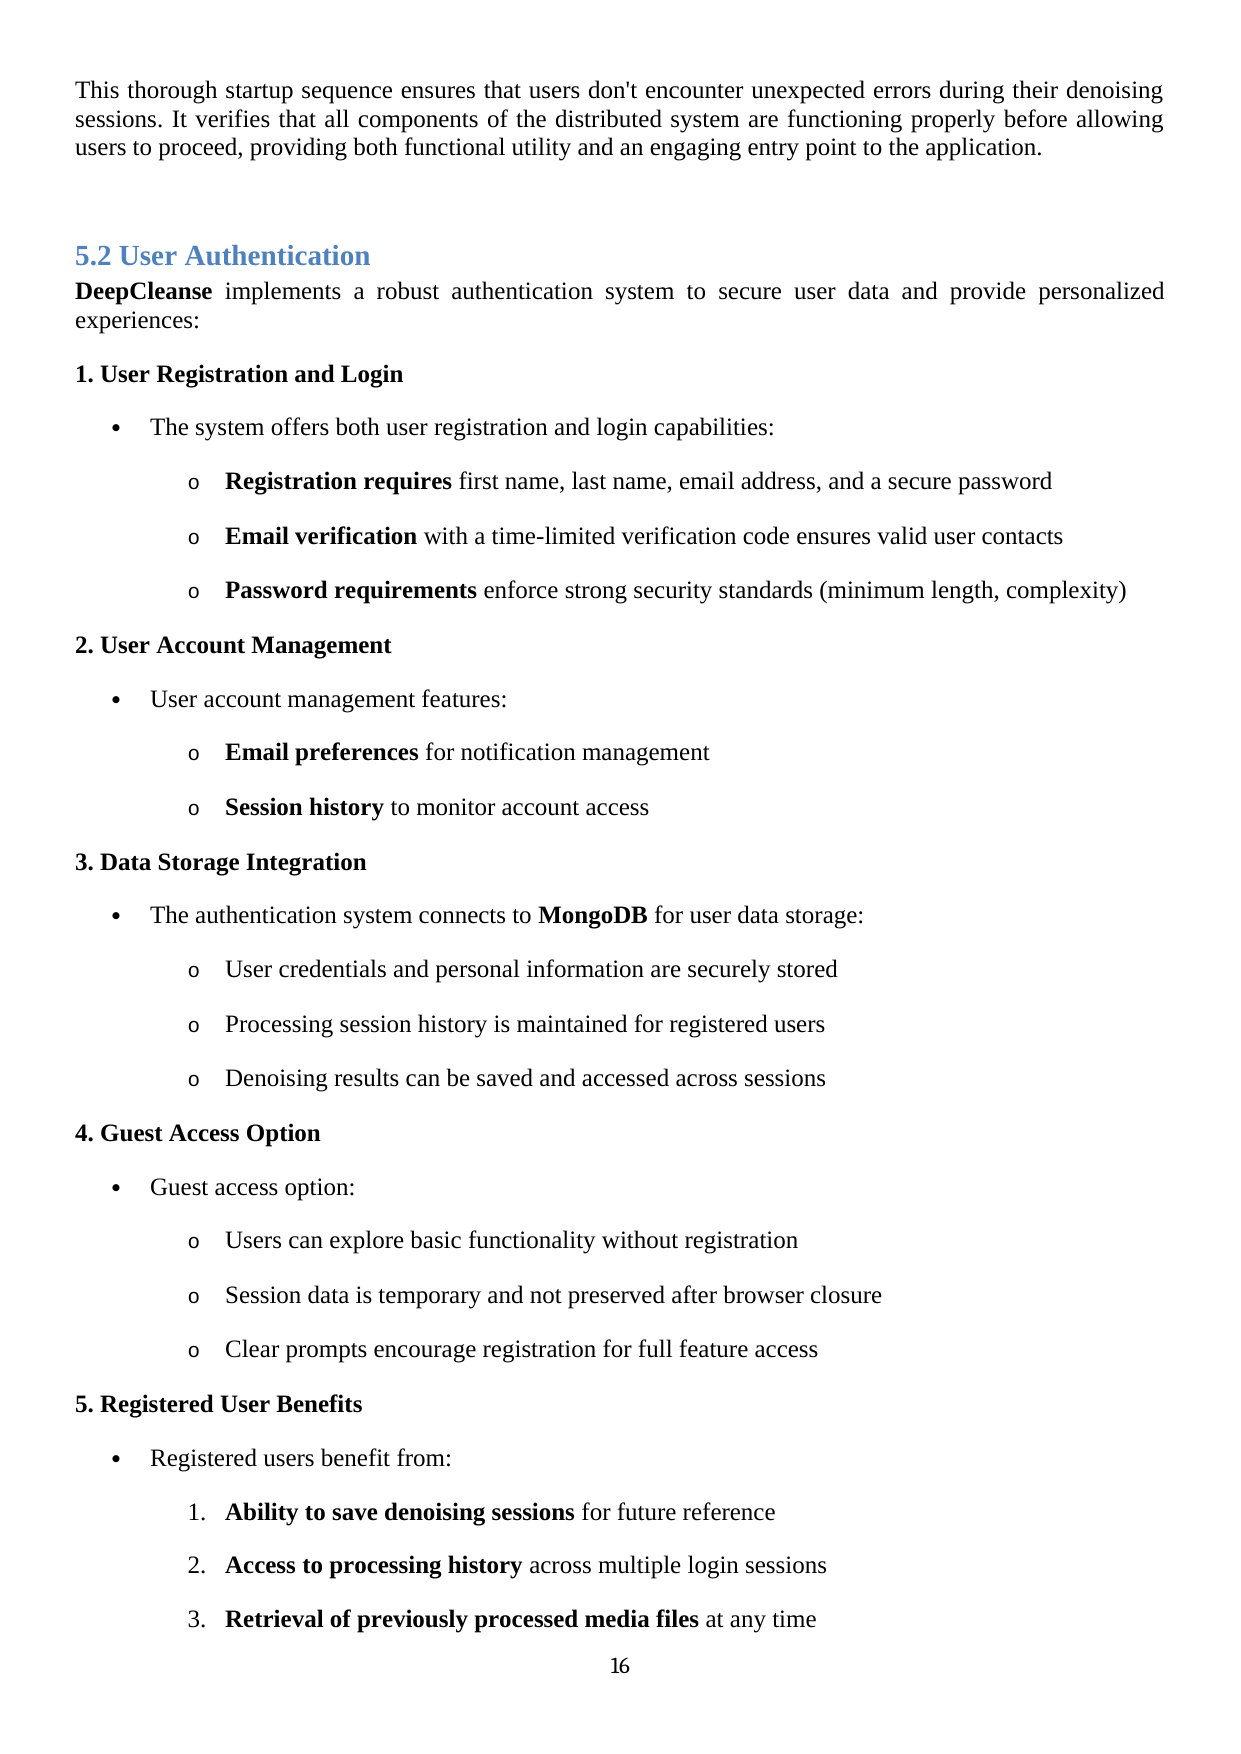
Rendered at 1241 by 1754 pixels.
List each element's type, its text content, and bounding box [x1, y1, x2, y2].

list The system offers both user registration and login capabilities: [112, 412, 1165, 441]
text 3. Data Storage Integration [75, 847, 1165, 875]
list Registration requires first name, last name, email address, and a secure password [187, 466, 1165, 496]
list Users can explore basic functionality without registration [187, 1225, 1165, 1255]
text 4. Guest Access Option [75, 1118, 1165, 1147]
list Access to processing history across multiple login sessions [187, 1550, 1165, 1579]
list Password requirements enforce strong security standards (minimum length, complexity) [187, 575, 1165, 605]
text This thorough startup sequence ensures that users don't encounter unexpected errors during their denoising sessions. It verifies that all components of the distributed system are functioning properly before allowing users to proceed, providing both functional utility and an engaging entry point to the application. [75, 75, 1165, 161]
list Denoising results can be saved and accessed across sessions [187, 1063, 1165, 1093]
list Email verification with a time-limited verification code ensures valid user contacts [187, 521, 1165, 550]
text 2. User Account Management [75, 630, 1165, 659]
list Clear prompts encourage registration for full feature access [187, 1334, 1165, 1364]
list Processing session history is maintained for registered users [187, 1009, 1165, 1038]
list User account management features: [112, 684, 1165, 712]
list Retrieval of previously processed media files at any time [187, 1604, 1165, 1633]
list Session data is temporary and not preserved after browser closure [187, 1280, 1165, 1309]
list Registered users benefit from: [112, 1443, 1165, 1472]
list Session history to monitor account access [187, 792, 1165, 822]
text 5. Registered User Benefits [75, 1389, 1165, 1418]
list User credentials and personal information are securely stored [187, 954, 1165, 984]
text 1. User Registration and Login [75, 359, 1165, 387]
list Ability to save denoising sessions for future reference [187, 1497, 1165, 1525]
text DeepCleanse implements a robust authentication system to secure user data and provide personalized experiences: [75, 276, 1165, 334]
list The authentication system connects to MongoDB for user data storage: [112, 900, 1165, 929]
list Guest access option: [112, 1172, 1165, 1200]
list Email preferences for notification management [187, 737, 1165, 767]
subtitle 5.2 User Authentication [75, 238, 1165, 271]
